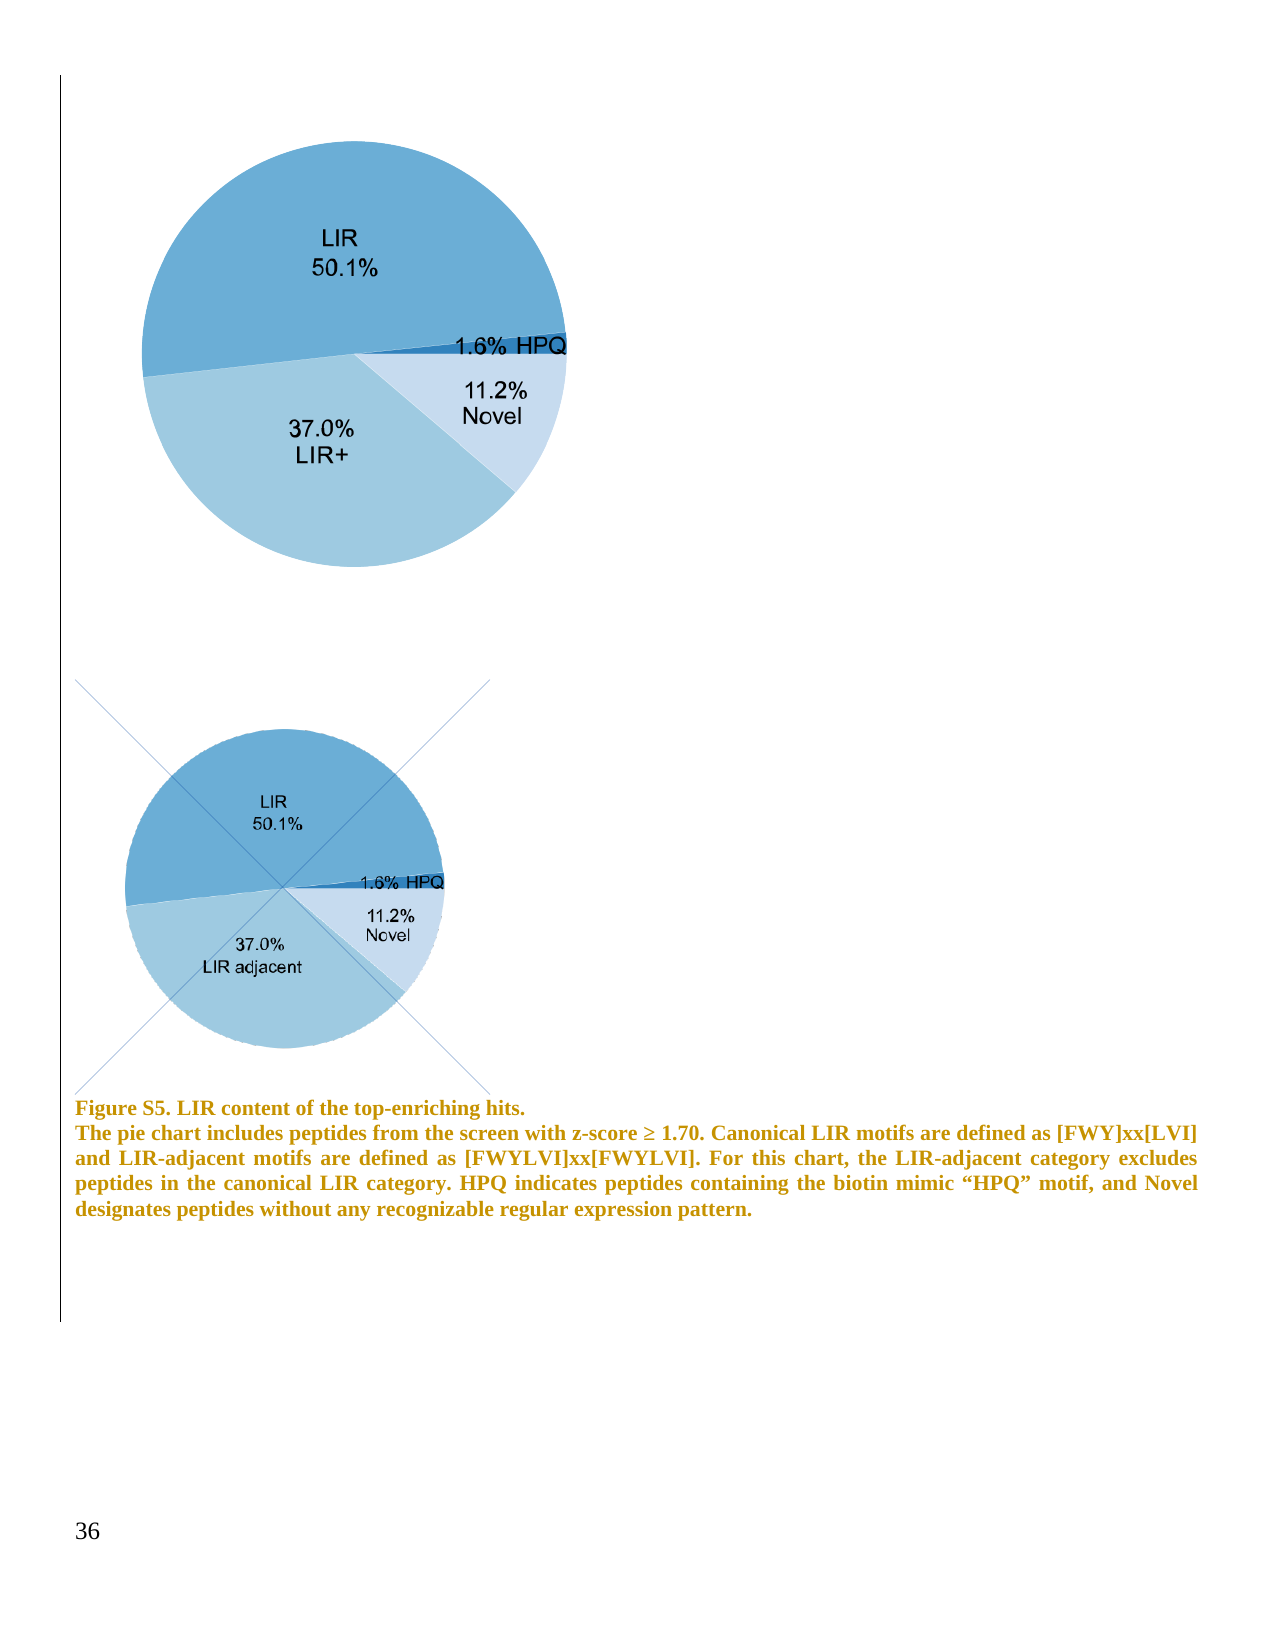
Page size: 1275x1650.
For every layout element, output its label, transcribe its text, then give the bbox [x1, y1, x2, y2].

picture [76, 679, 489, 886]
text Figure S5. LIR content of the top-enriching hits. [75, 1095, 1200, 1120]
text The pie chart includes peptides from the screen with z-score ≥ 1.70. Canonical LIR motifs are defined as [FWY]xx[LVI] and LIR-adjacent motifs are defined as [FWYLVI]xx[FWYLVI]. For this chart, the LIR-adjacent category excludes peptides in the canonical LIR category. HPQ indicates peptides containing the biotin mimic “HPQ” motif, and Novel designates peptides without any recognizable regular expression pattern. [75, 1120, 1200, 1221]
picture [76, 888, 489, 1095]
picture [75, 75, 630, 630]
picture [284, 681, 490, 1093]
picture [75, 681, 281, 1093]
